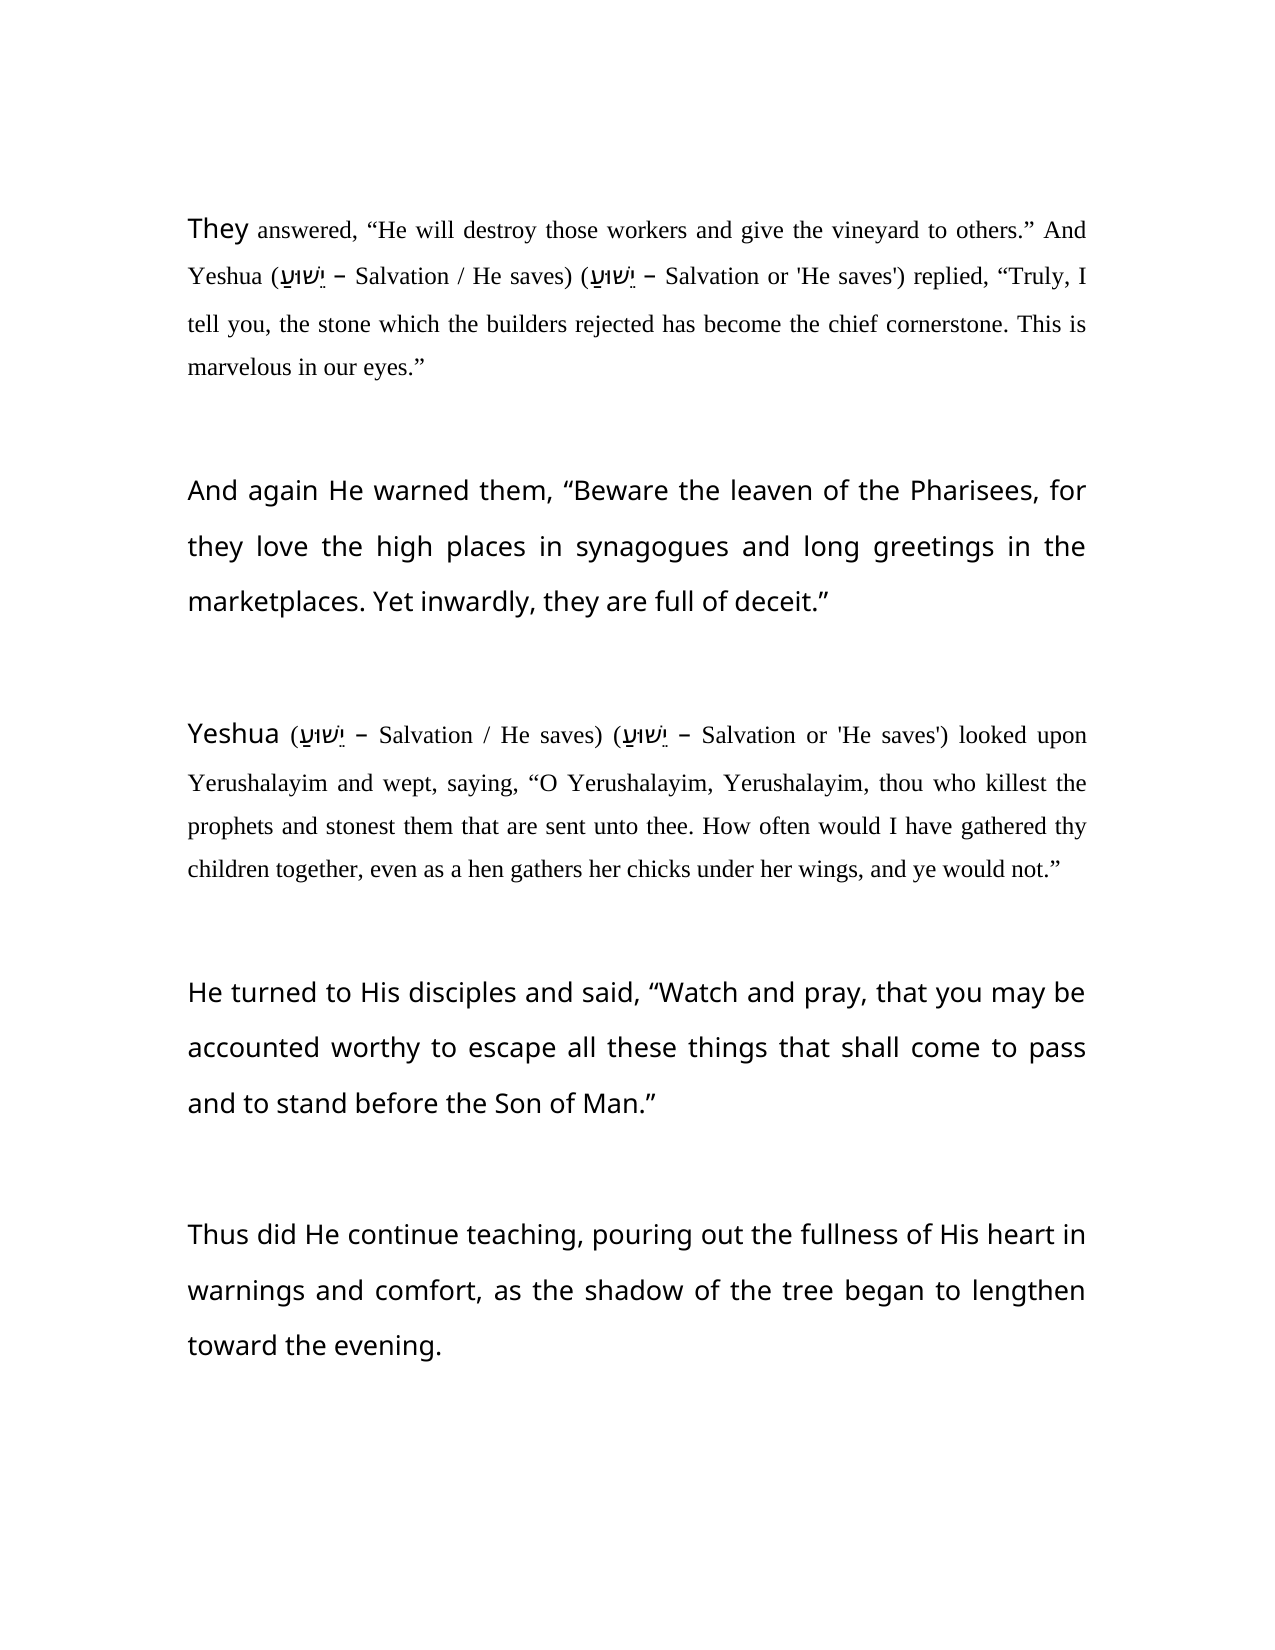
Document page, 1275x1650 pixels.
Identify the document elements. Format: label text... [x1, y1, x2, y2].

text They answered, “He will destroy those workers and give the vineyard to others.” And Yeshua (יֵשׁוּעַ – Salvation / He saves) (יֵשׁוּעַ – Salvation or 'He saves') replied, “Truly, I tell you, the stone which the builders rejected has become the chief cornerstone. This is marvelous in our eyes.” [187, 210, 1087, 381]
text Yeshua (יֵשׁוּעַ – Salvation / He saves) (יֵשׁוּעַ – Salvation or 'He saves') looked upon Yerushalayim and wept, saying, “O Yerushalayim, Yerushalayim, thou who killest the prophets and stonest them that are sent unto thee. How often would I have gathered thy children together, even as a hen gathers her chicks under her wings, and ye would not.” [187, 714, 1087, 883]
text And again He warned them, “Beware the leaven of the Pharisees, for they love the high places in synagogues and long greetings in the marketplaces. Yet inwardly, they are full of deceit.” [187, 472, 1087, 619]
text He turned to His disciples and said, “Watch and pray, that you may be accounted worthy to escape all these things that shall come to pass and to stand before the Son of Man.” [187, 973, 1087, 1121]
text Thus did He continue teaching, pouring out the fullness of His heart in warnings and comfort, as the shadow of the tree began to lengthen toward the evening. [187, 1216, 1087, 1363]
